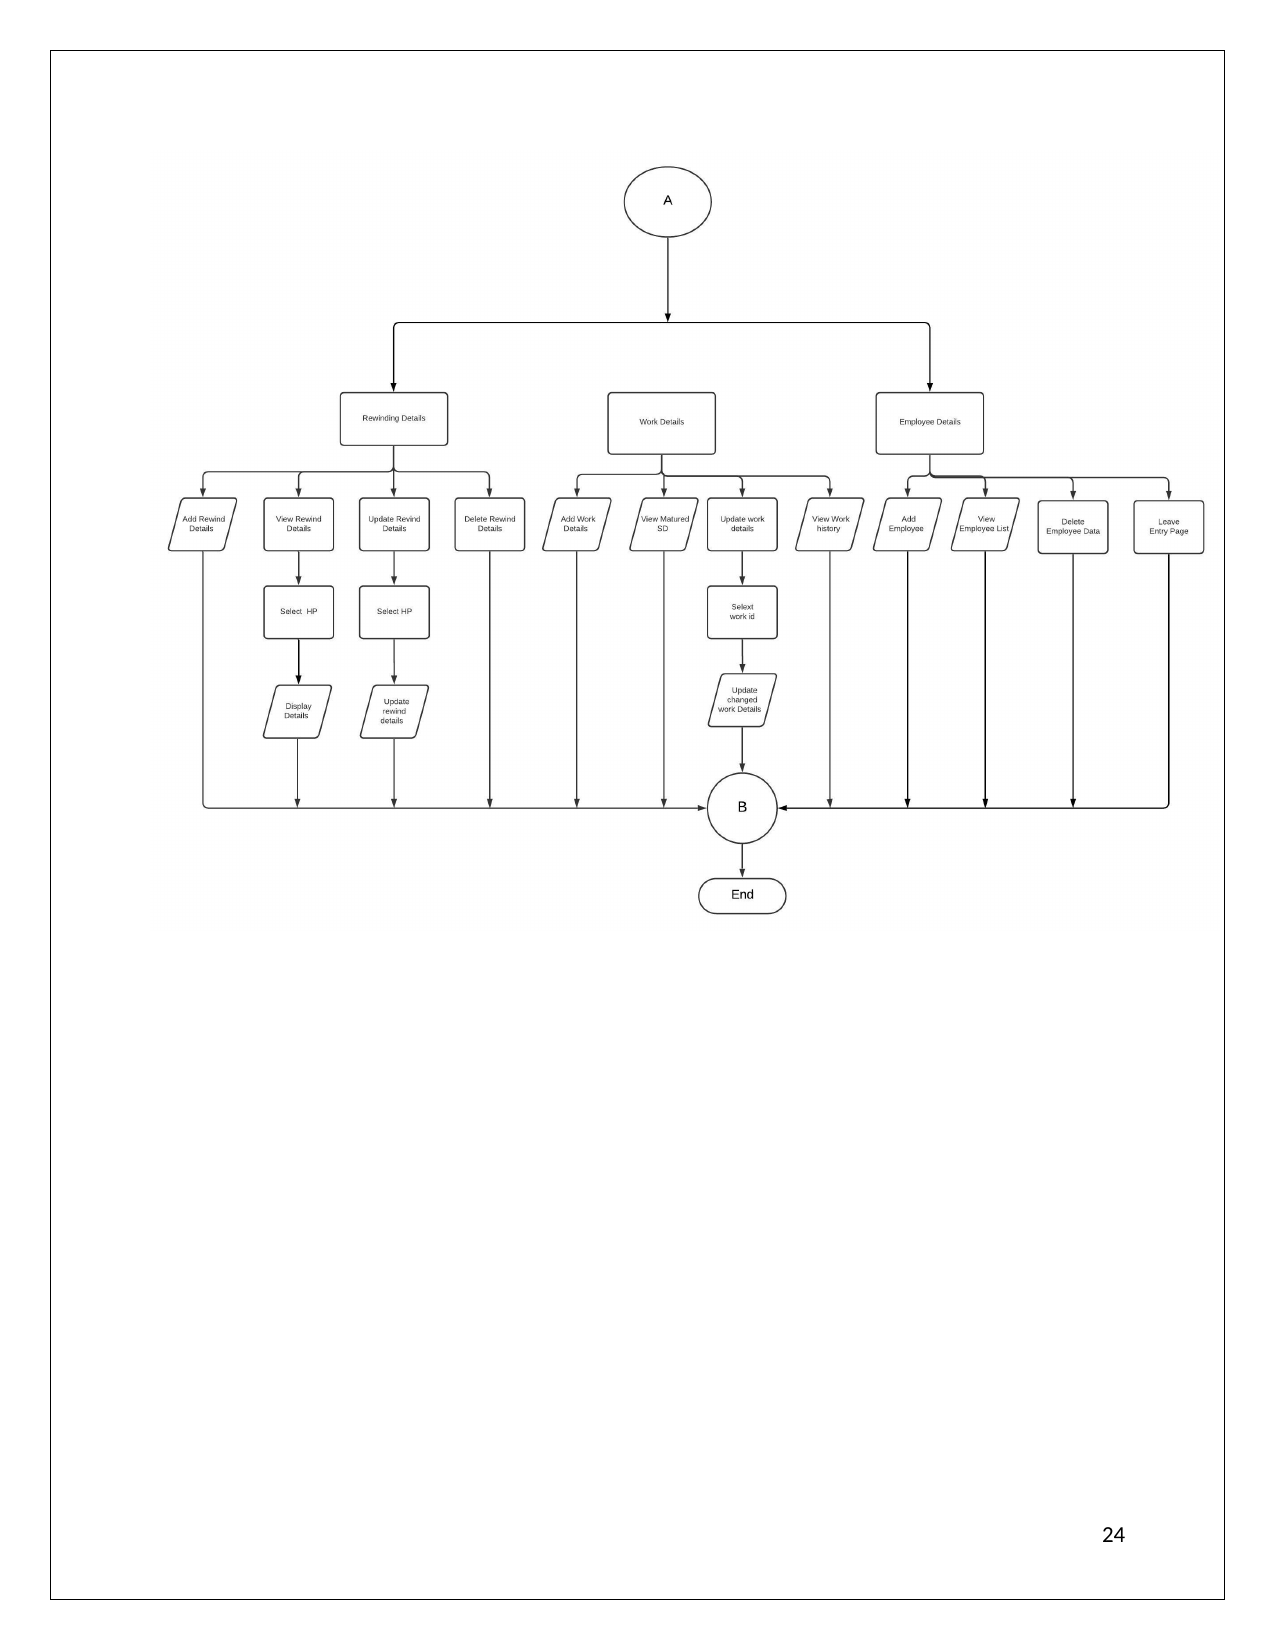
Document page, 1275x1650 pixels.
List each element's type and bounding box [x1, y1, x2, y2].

picture [150, 150, 1221, 931]
